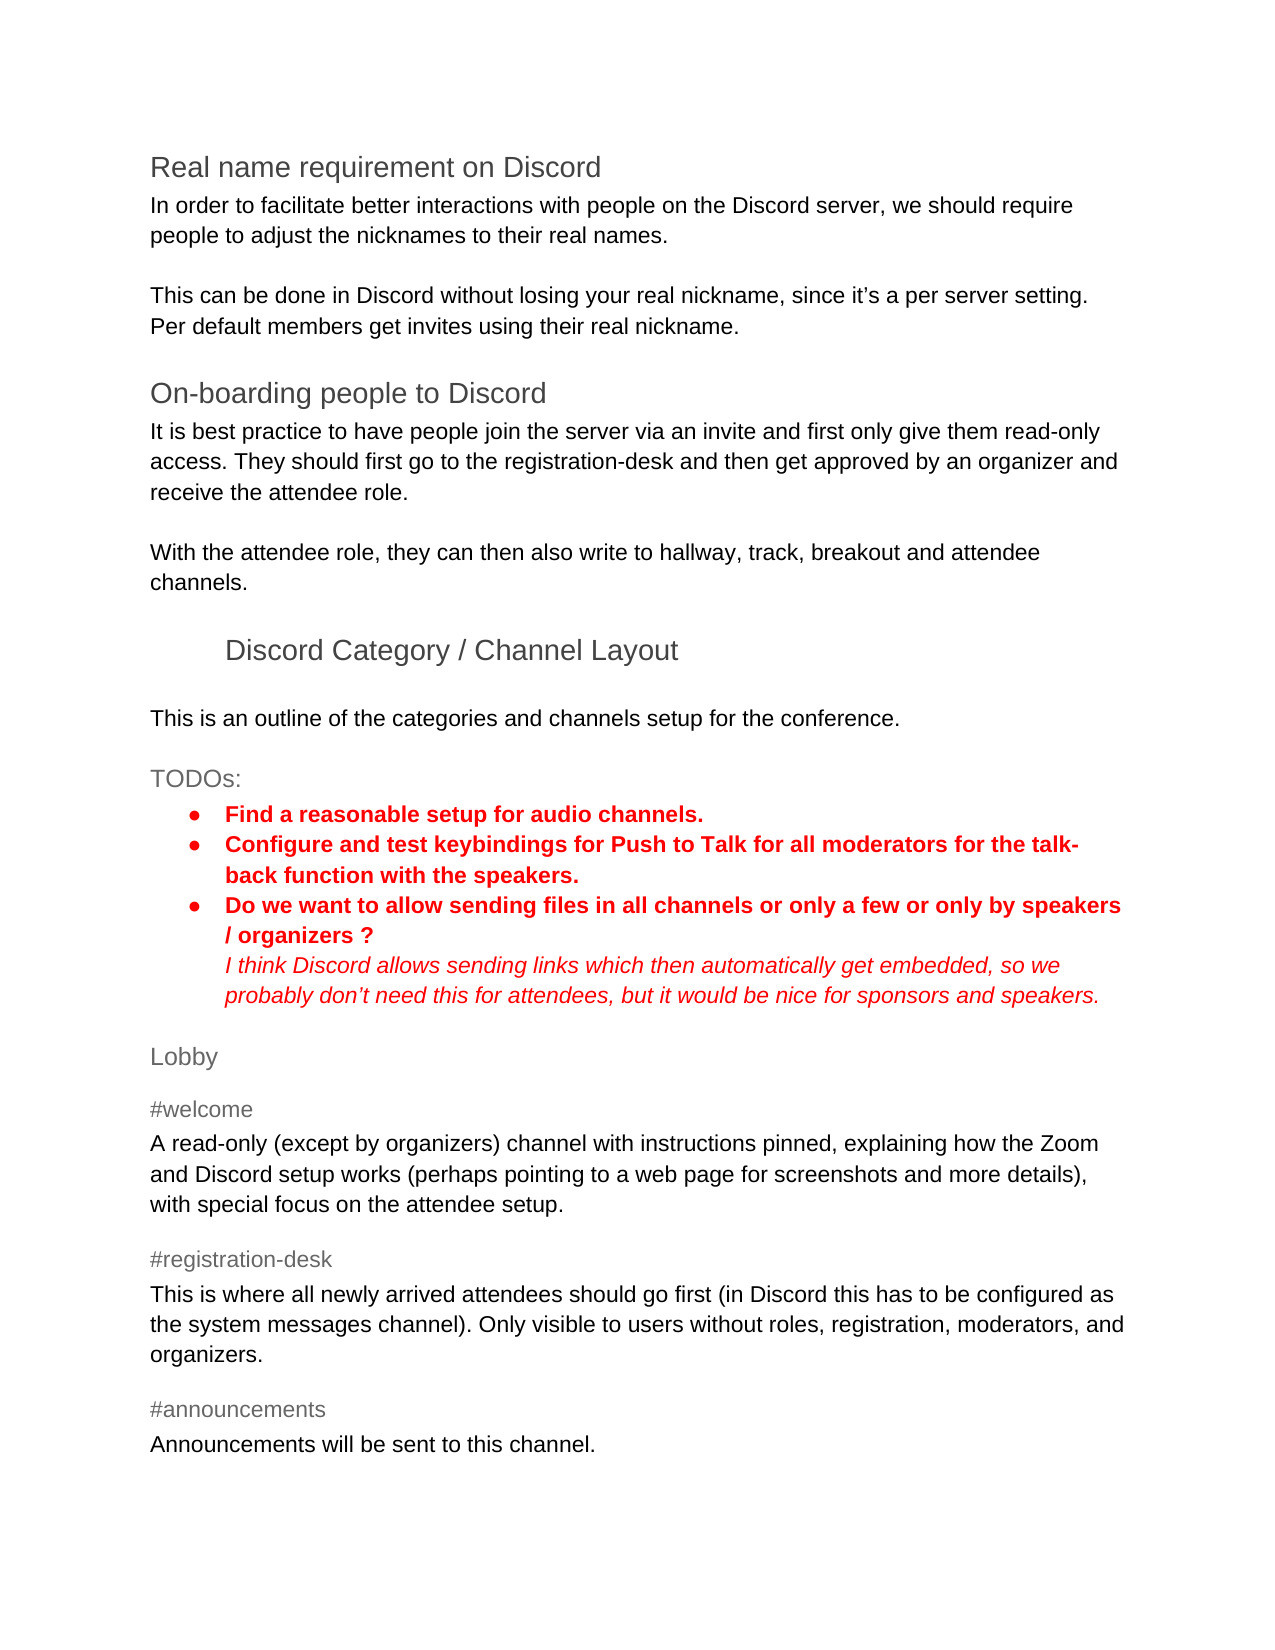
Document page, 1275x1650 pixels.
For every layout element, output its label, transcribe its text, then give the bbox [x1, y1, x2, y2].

text In order to facilitate better interactions with people on the Discord server, we should require people to adjust the nicknames to their real names. [150, 192, 1125, 248]
list Configure and test keybindings for Push to Talk for all moderators for the talk-back function with the speakers. [187, 831, 1125, 888]
text A read-only (except by organizers) channel with instructions pinned, explaining how the Zoom and Discord setup works (perhaps pointing to a web page for screenshots and more details), with special focus on the attendee setup. [150, 1130, 1125, 1217]
text Announcements will be sent to this channel. [150, 1431, 1125, 1457]
text This can be done in Discord without losing your real nickname, since it’s a per server setting. Per default members get invites using their real nickname. [150, 282, 1125, 339]
subtitle #announcements [150, 1396, 1125, 1423]
text This is an outline of the categories and channels setup for the conference. [150, 705, 1125, 731]
subtitle TODOs: [150, 764, 1125, 793]
subtitle Discord Category / Channel Layout [150, 633, 1125, 666]
text This is where all newly arrived attendees should go first (in Discord this has to be configured as the system messages channel). Only visible to users without roles, registration, moderators, and organizers. [150, 1281, 1125, 1367]
list Do we want to allow sending files in all channels or only a few or only by speakers / organizers ? I think Discord allows sending links which then automatically get embedded, so we probably don’t need this for attendees, but it would be nice for sponsors and speakers. [187, 892, 1125, 1009]
text It is best practice to have people join the server via an invite and first only give them read-only access. They should first go to the registration-desk and then get approved by an organizer and receive the attendee role. [150, 418, 1125, 505]
subtitle On-boarding people to Discord [150, 376, 1125, 410]
subtitle #welcome [150, 1096, 1125, 1122]
text With the attendee role, they can then also write to hallway, track, breakout and attendee channels. [150, 539, 1125, 596]
subtitle Lobby [150, 1042, 1125, 1071]
subtitle Real name requirement on Discord [150, 150, 1125, 183]
list Find a reasonable setup for audio channels. [187, 801, 1125, 828]
subtitle #registration-desk [150, 1246, 1125, 1272]
